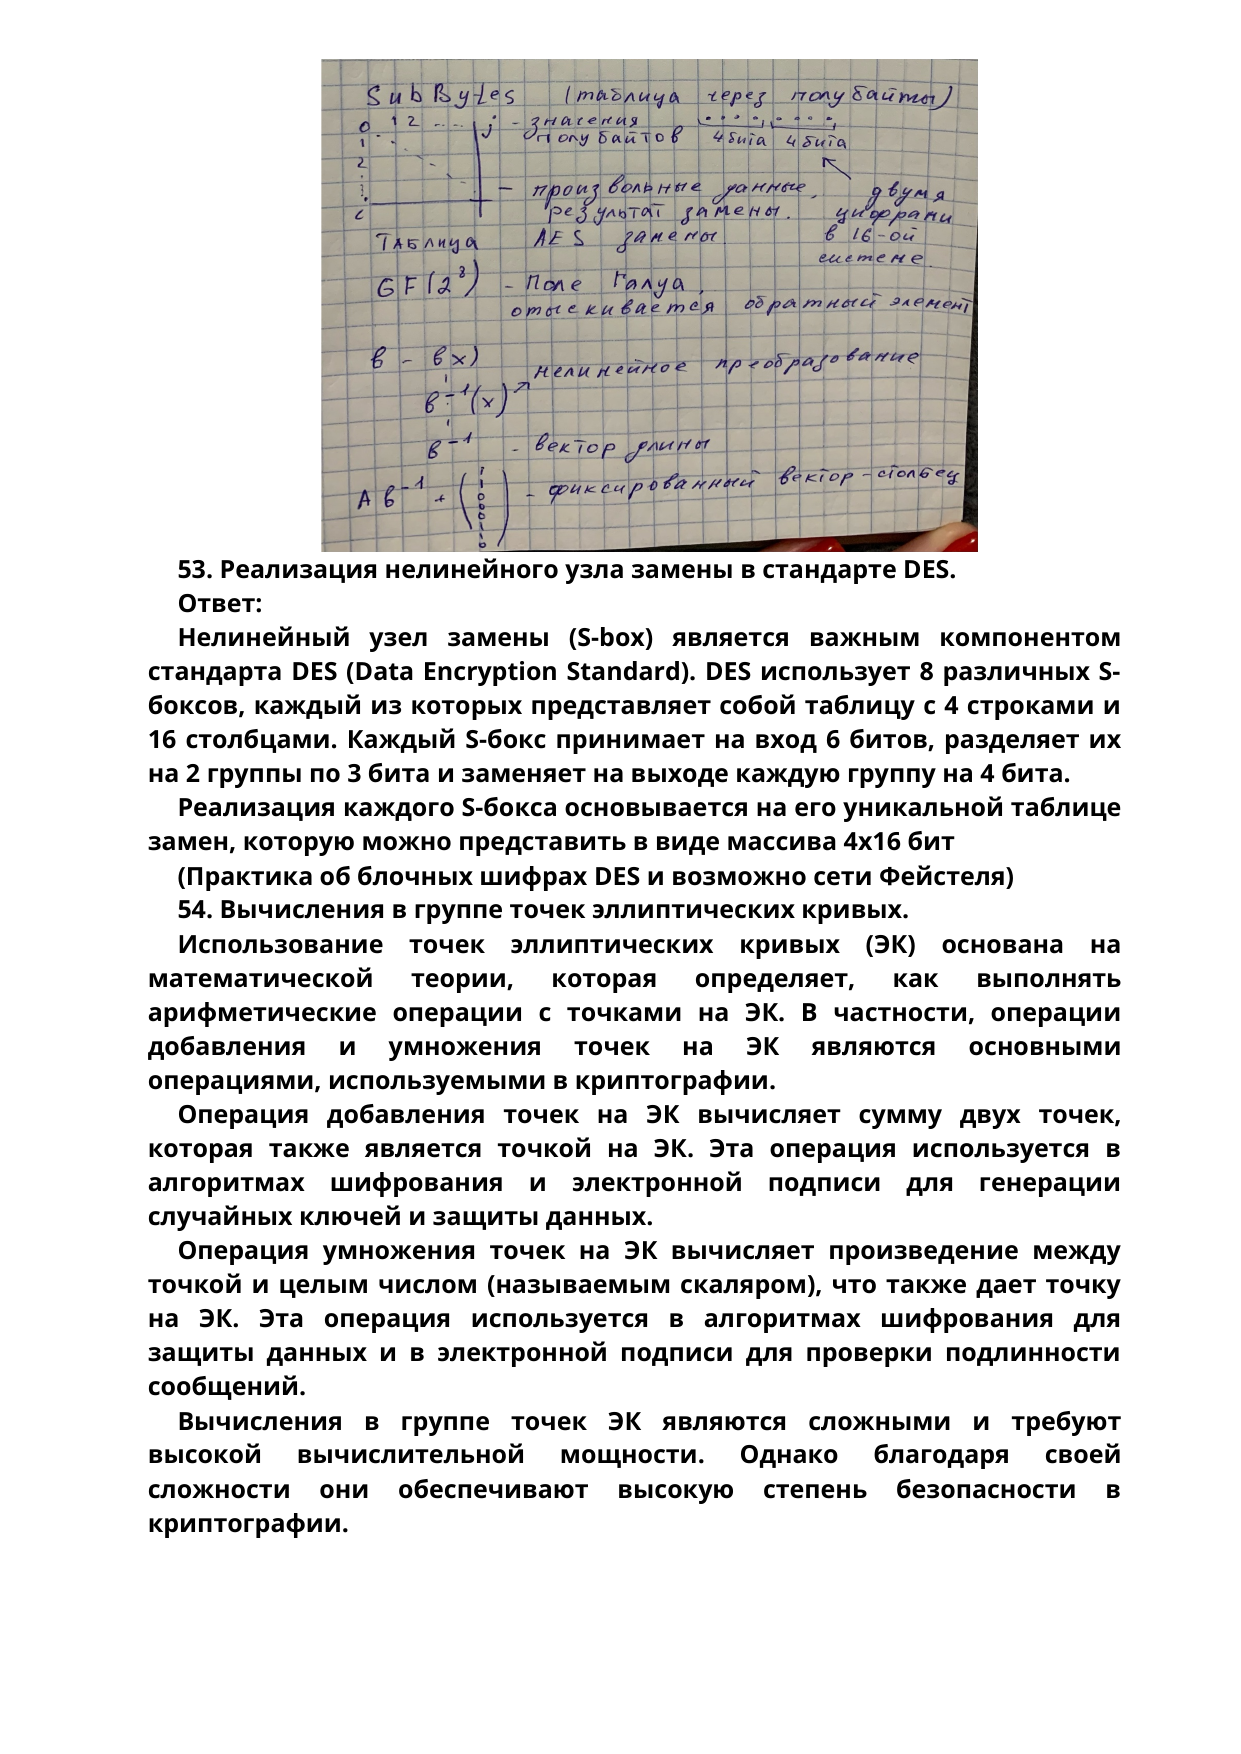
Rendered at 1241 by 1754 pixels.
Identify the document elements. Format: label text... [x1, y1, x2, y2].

subtitle 54. Вычисления в группе точек эллиптических кривых. [148, 892, 1122, 926]
text Ответ: [148, 586, 1122, 620]
picture [321, 59, 978, 552]
text Операция добавления точек на ЭК вычисляет сумму двух точек, которая также является точкой на ЭК. Эта операция используется в алгоритмах шифрования и электронной подписи для генерации случайных ключей и защиты данных. [148, 1097, 1122, 1233]
subtitle 53. Реализация нелинейного узла замены в стандарте DES. [148, 552, 1122, 586]
text Использование точек эллиптических кривых (ЭК) основана на математической теории, которая определяет, как выполнять арифметические операции с точками на ЭК. В частности, операции добавления и умножения точек на ЭК являются основными операциями, используемыми в криптографии. [148, 926, 1122, 1097]
text (Практика об блочных шифрах DES и возможно сети Фейстеля) [148, 858, 1122, 892]
text Реализация каждого S-бокса основывается на его уникальной таблице замен, которую можно представить в виде массива 4x16 бит [148, 790, 1122, 858]
text Вычисления в группе точек ЭК являются сложными и требуют высокой вычислительной мощности. Однако благодаря своей сложности они обеспечивают высокую степень безопасности в криптографии. [148, 1403, 1122, 1539]
text Операция умножения точек на ЭК вычисляет произведение между точкой и целым числом (называемым скаляром), что также дает точку на ЭК. Эта операция используется в алгоритмах шифрования для защиты данных и в электронной подписи для проверки подлинности сообщений. [148, 1233, 1122, 1403]
text Нелинейный узел замены (S-box) является важным компонентом стандарта DES (Data Encryption Standard). DES использует 8 различных S-боксов, каждый из которых представляет собой таблицу с 4 строками и 16 столбцами. Каждый S-бокс принимает на вход 6 битов, разделяет их на 2 группы по 3 бита и заменяет на выходе каждую группу на 4 бита. [148, 620, 1122, 790]
